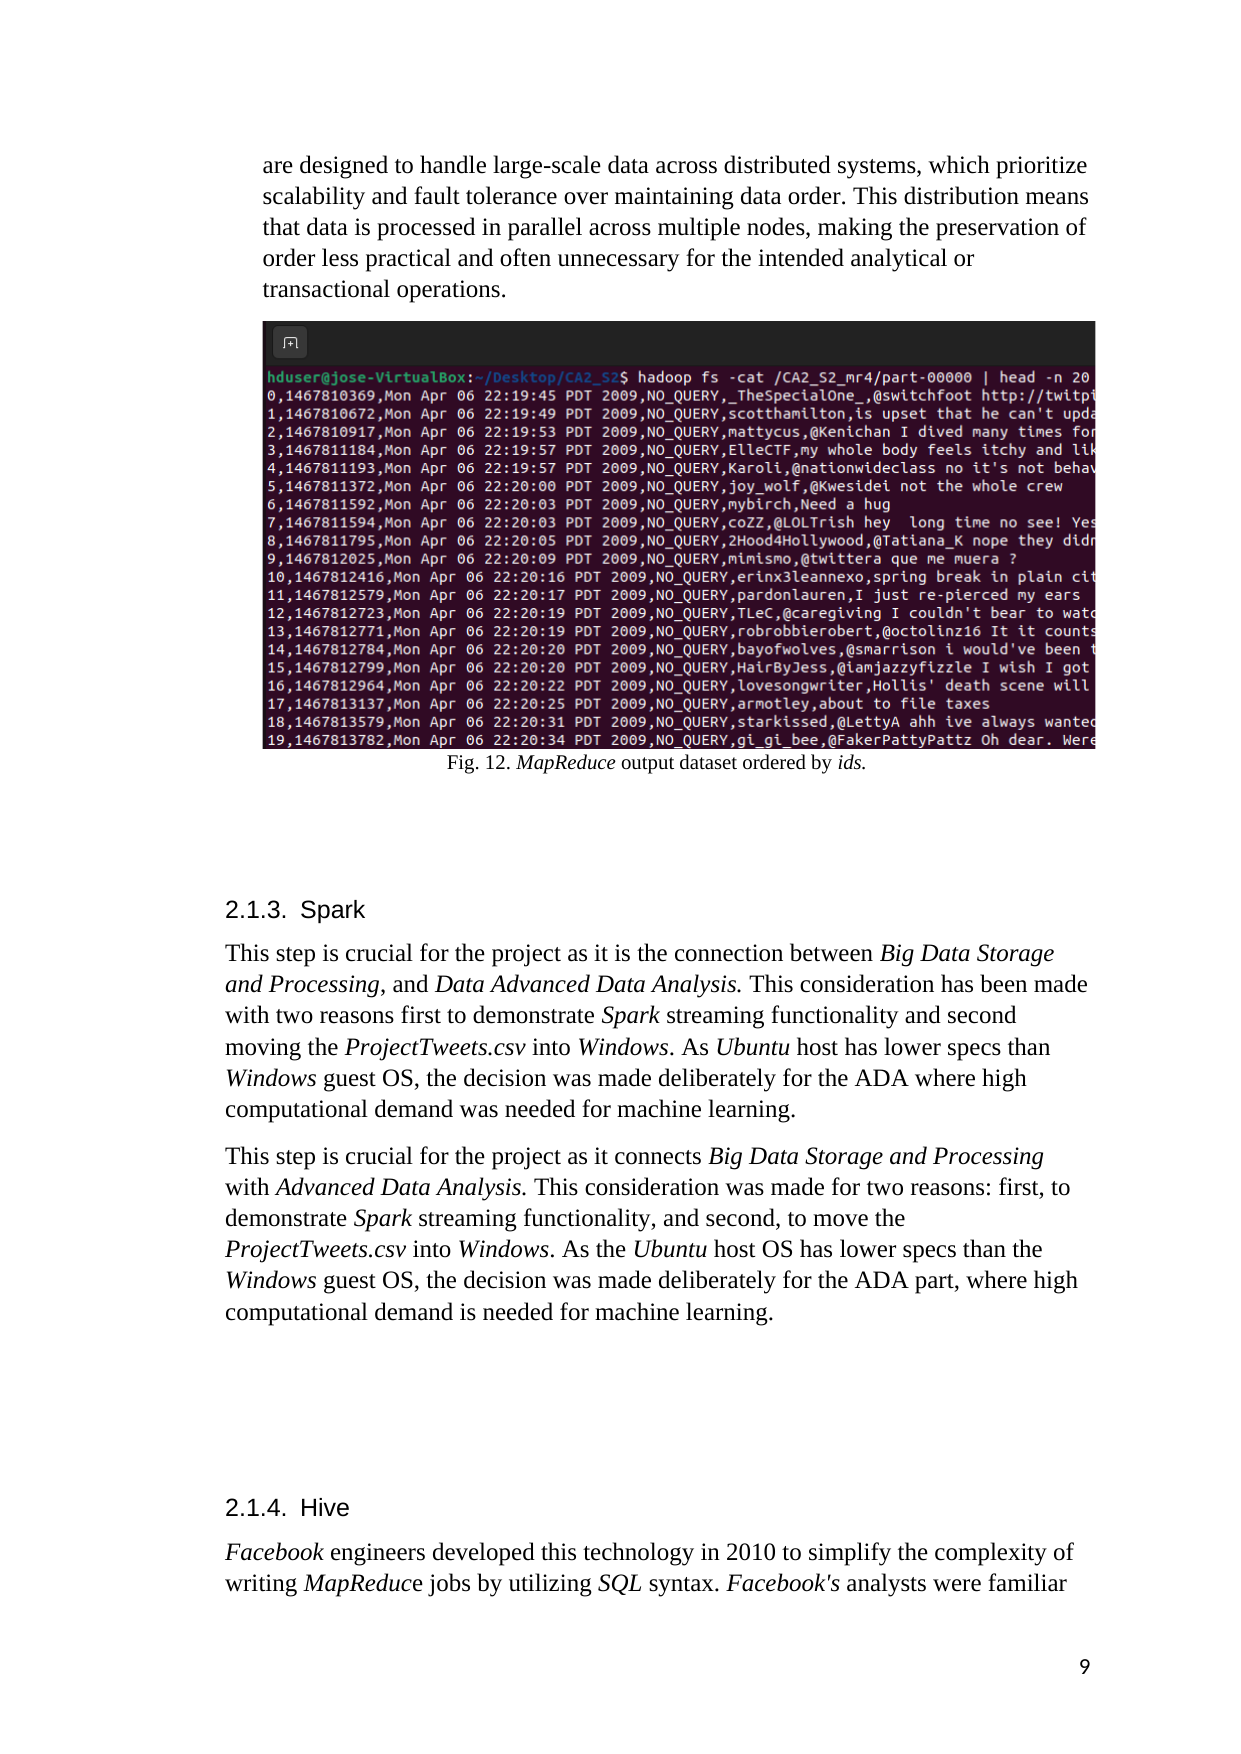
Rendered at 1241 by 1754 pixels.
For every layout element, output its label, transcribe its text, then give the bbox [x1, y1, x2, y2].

subtitle Hive [225, 1493, 1090, 1522]
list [225, 1537, 1090, 1597]
subtitle Spark [225, 895, 1090, 924]
text This step is crucial for the project as it connects Big Data Storage and Processing with Advanced Data Analysis. This consideration was made for two reasons: first, to demonstrate Spark streaming functionality, and second, to move the ProjectTweets.csv into Windows. As the Ubuntu host OS has lower specs than the Windows guest OS, the decision was made deliberately for the ADA part, where high computational demand is needed for machine learning. [225, 1141, 1090, 1325]
picture [262, 321, 1096, 749]
text This step is crucial for the project as it is the connection between Big Data Storage and Processing, and Data Advanced Data Analysis. This consideration has been made with two reasons first to demonstrate Spark streaming functionality and second moving the ProjectTweets.csv into Windows. As Ubuntu host has lower specs than Windows guest OS, the decision was made deliberately for the ADA where high computational demand was needed for machine learning. [225, 938, 1090, 1122]
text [262, 150, 1090, 303]
